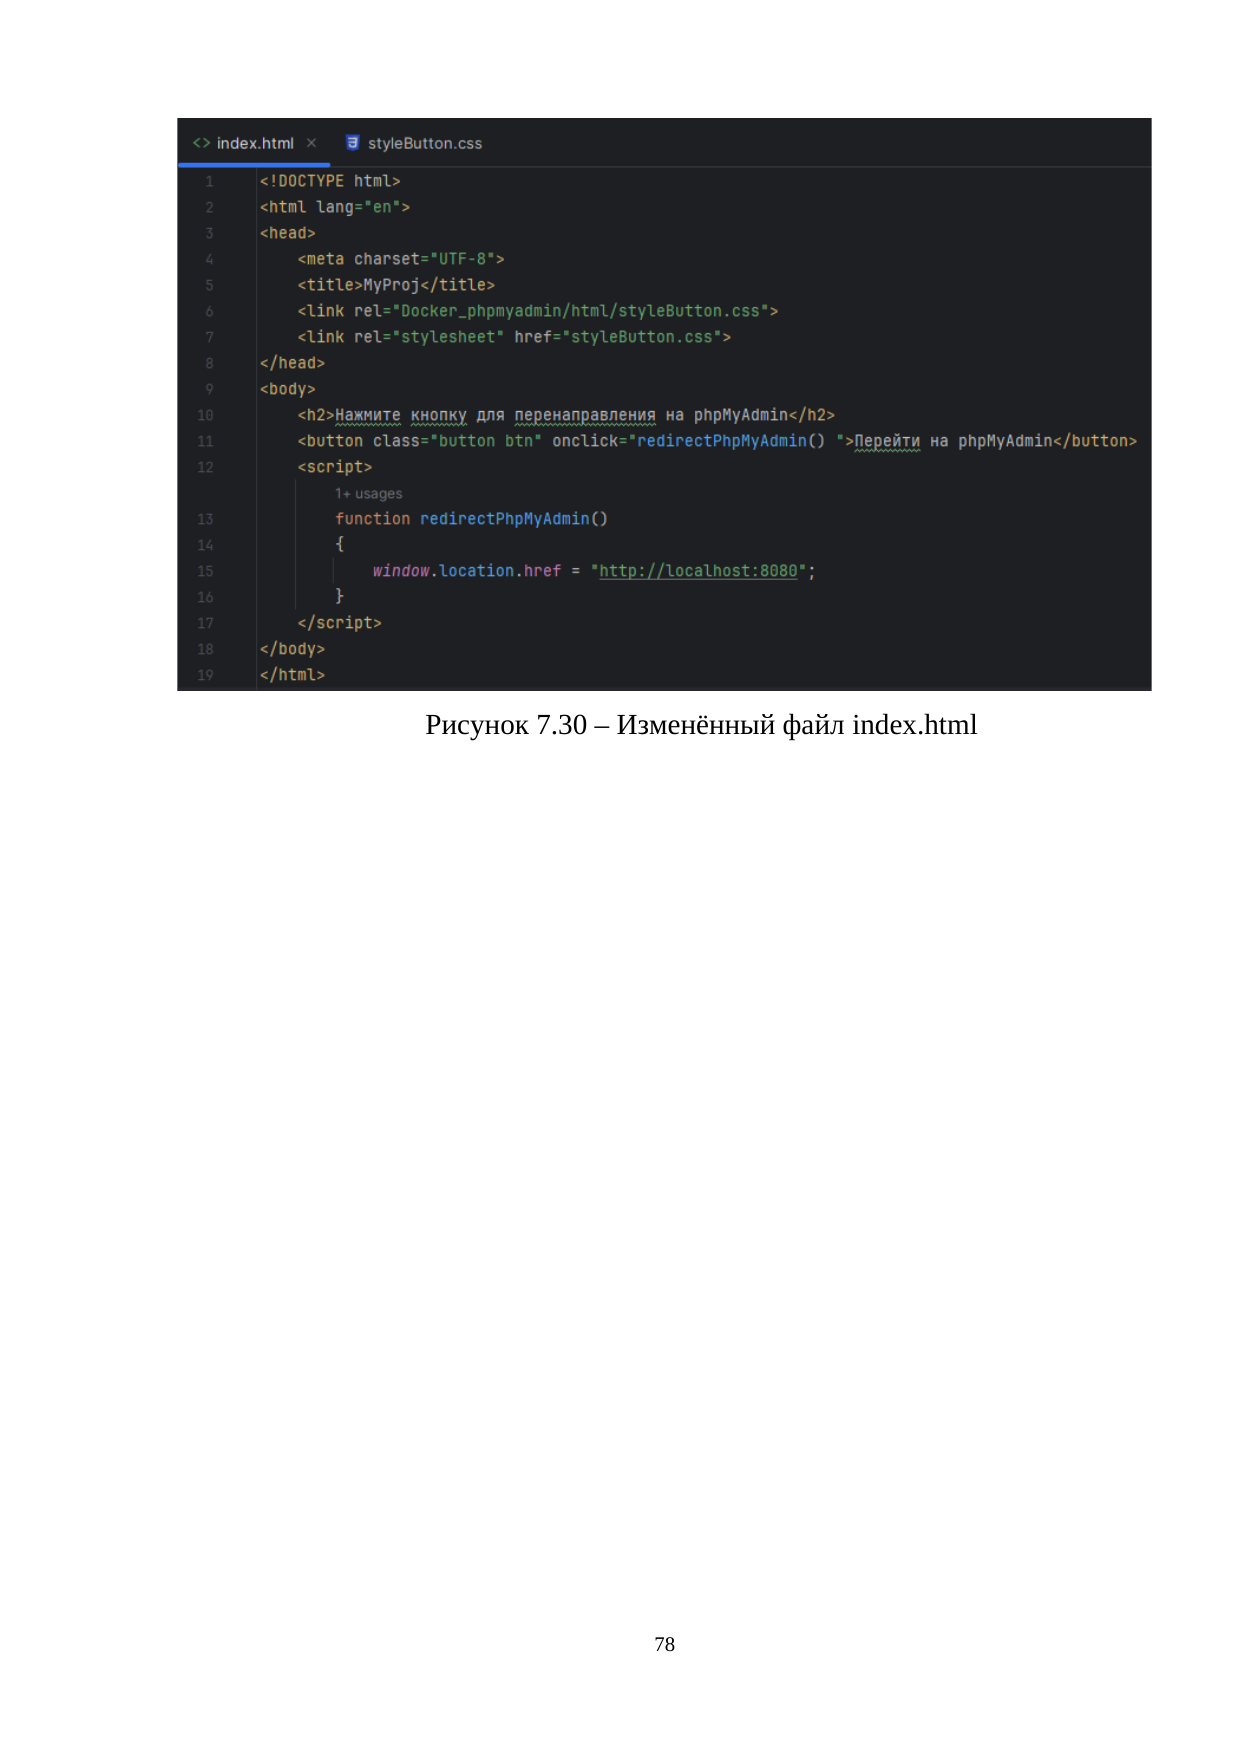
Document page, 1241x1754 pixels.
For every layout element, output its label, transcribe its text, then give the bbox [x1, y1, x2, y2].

picture [177, 118, 1152, 691]
list Рисунок 7.30 – Изменённый файл index.html [177, 707, 1152, 741]
